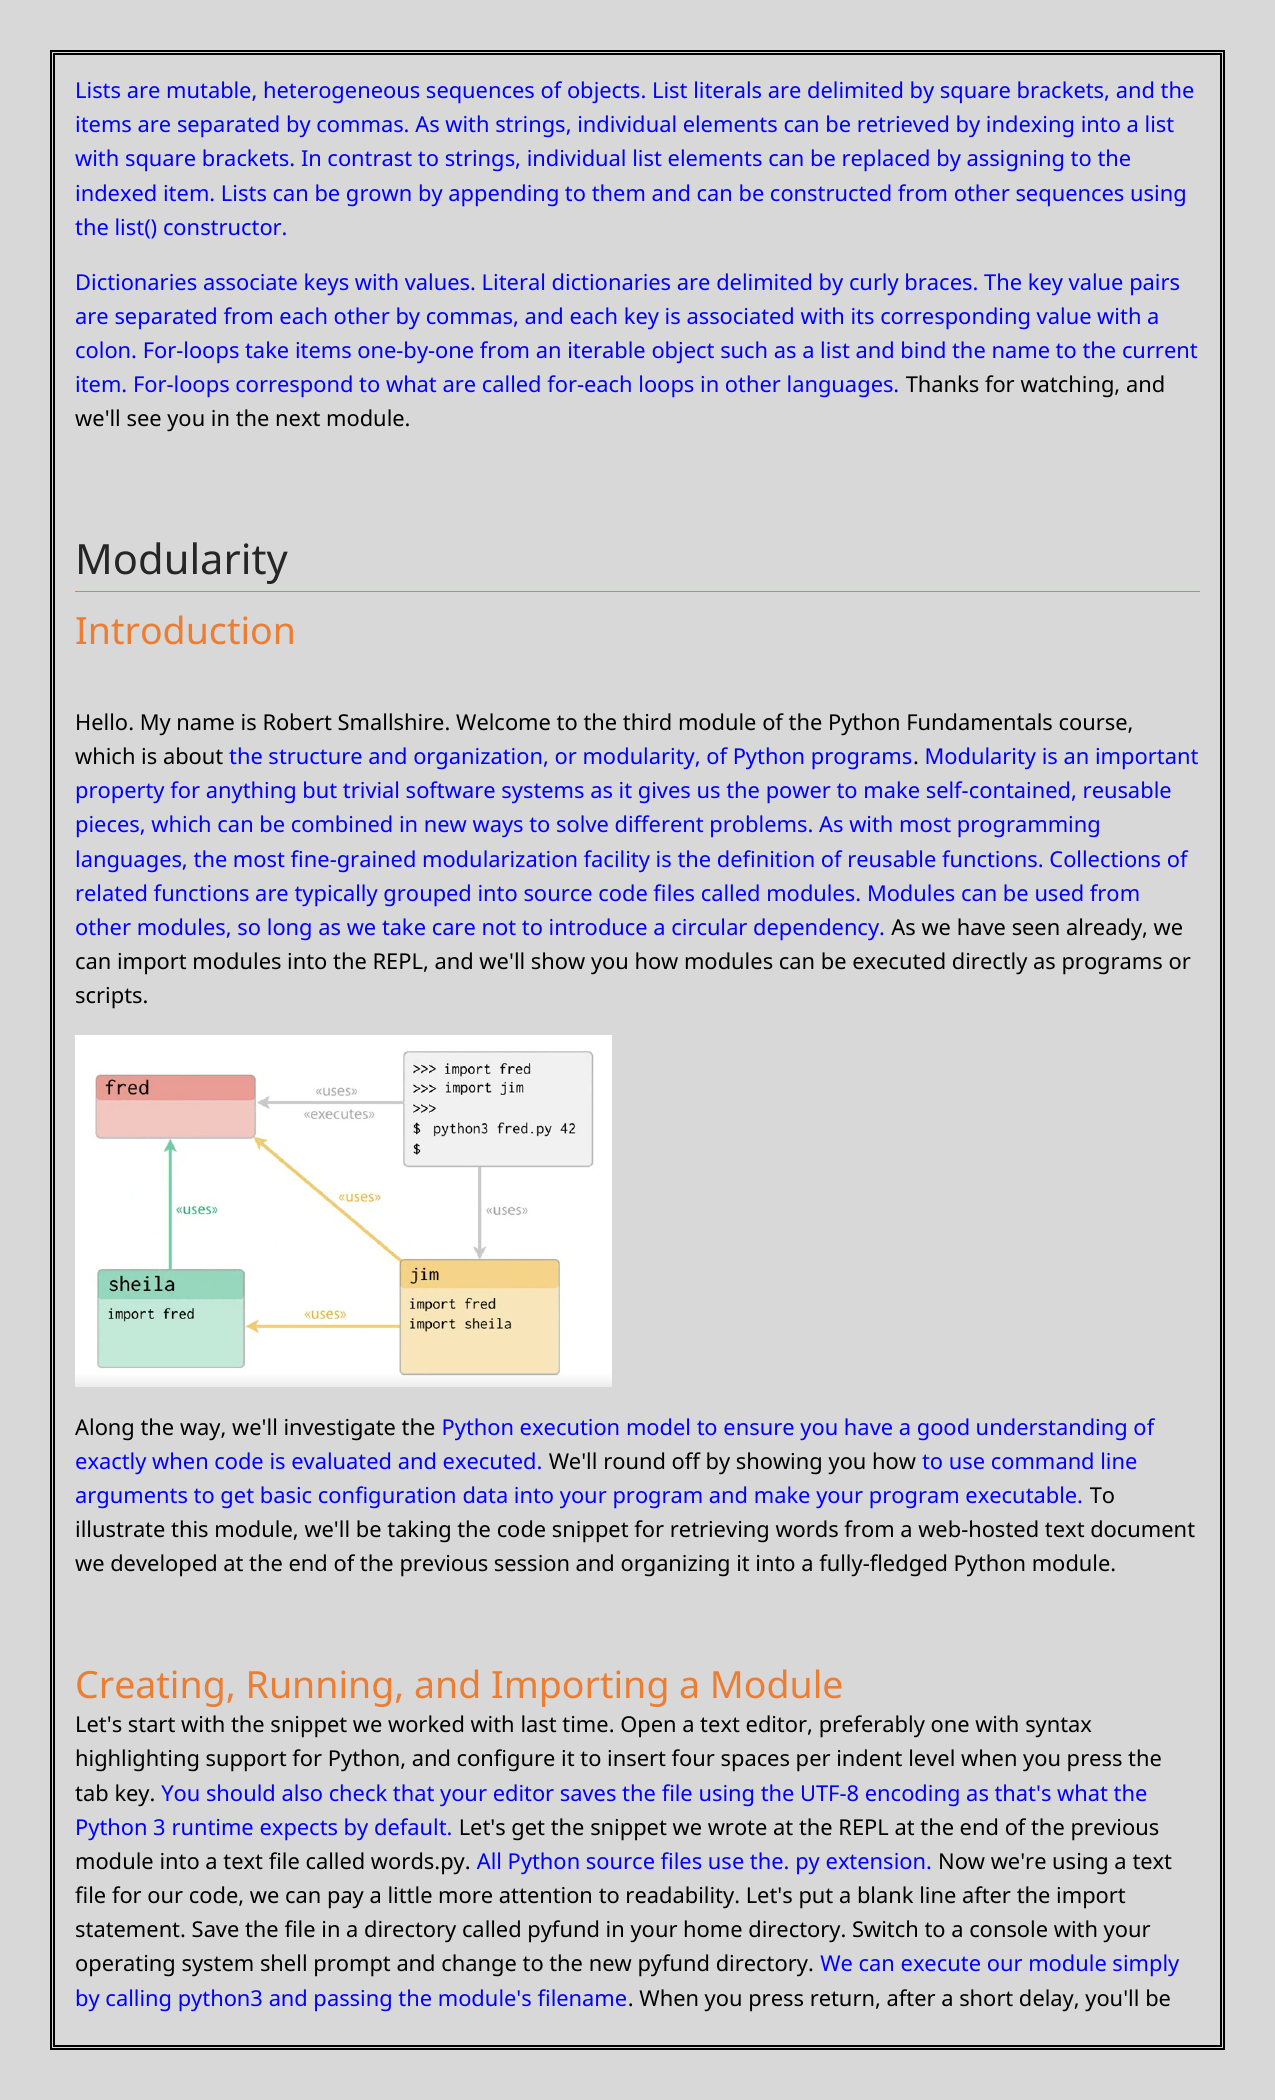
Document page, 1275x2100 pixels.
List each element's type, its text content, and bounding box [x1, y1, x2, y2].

subtitle Introduction [75, 604, 1200, 656]
text Lists are mutable, heterogeneous sequences of objects. List literals are delimited by square brackets, and the items are separated by commas. As with strings, individual elements can be retrieved by indexing into a list with square brackets. In contrast to strings, individual list elements can be replaced by assigning to the indexed item. Lists can be grown by appending to them and can be constructed from other sequences using the list() constructor. [75, 75, 1200, 241]
picture [75, 1035, 612, 1387]
subtitle Creating, Running, and Importing a Module [75, 1658, 1200, 1709]
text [75, 1709, 1200, 2012]
subtitle Modularity [75, 530, 1200, 591]
text Dictionaries associate keys with values. Literal dictionaries are delimited by curly braces. The key value pairs are separated from each other by commas, and each key is associated with its corresponding value with a colon. For-loops take items one-by-one from an iterable object such as a list and bind the name to the current item. For-loops correspond to what are called for-each loops in other languages. Thanks for watching, and we'll see you in the next module. [75, 267, 1200, 433]
text Along the way, we'll investigate the Python execution model to ensure you have a good understanding of exactly when code is evaluated and executed. We'll round off by showing you how to use command line arguments to get basic configuration data into your program and make your program executable. To illustrate this module, we'll be taking the code snippet for retrieving words from a web-hosted text document we developed at the end of the previous session and organizing it into a fully-fledged Python module. [75, 1411, 1200, 1578]
text Hello. My name is Robert Smallshire. Welcome to the third module of the Python Fundamentals course, which is about the structure and organization, or modularity, of Python programs. Modularity is an important property for anything but trivial software systems as it gives us the power to make self-contained, reusable pieces, which can be combined in new ways to solve different problems. As with most programming languages, the most fine-grained modularization facility is the definition of reusable functions. Collections of related functions are typically grouped into source code files called modules. Modules can be used from other modules, so long as we take care not to introduce a circular dependency. As we have seen already, we can import modules into the REPL, and we'll show you how modules can be executed directly as programs or scripts. [75, 707, 1200, 1010]
